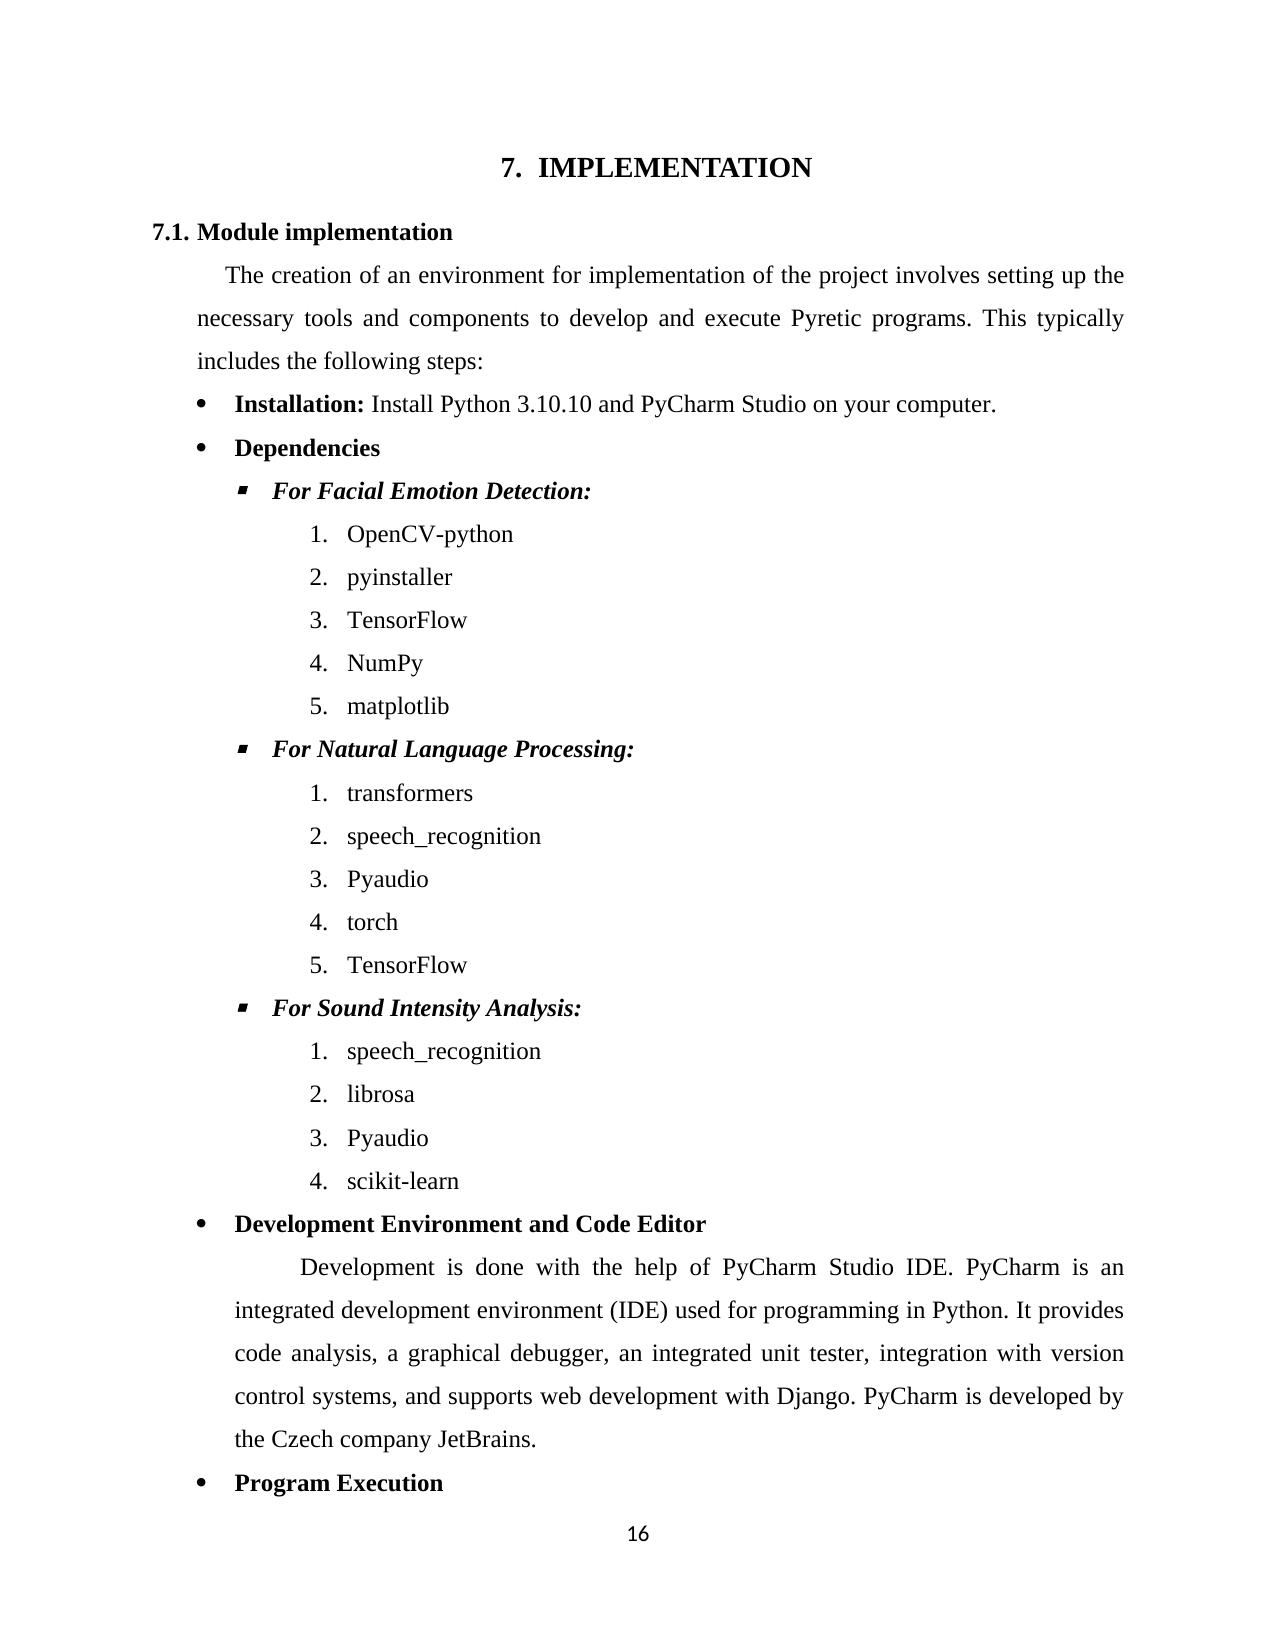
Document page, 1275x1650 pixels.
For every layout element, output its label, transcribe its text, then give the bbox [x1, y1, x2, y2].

list Dependencies [197, 433, 1125, 461]
list torch [309, 907, 1125, 936]
list transformers [309, 778, 1125, 806]
list Program Execution [197, 1468, 1125, 1496]
list speech_recognition [309, 1036, 1125, 1065]
list matplotlib [309, 691, 1125, 720]
list For Sound Intensity Analysis: [234, 993, 1125, 1022]
list For Natural Language Processing: [234, 734, 1125, 763]
list scikit-learn [309, 1166, 1125, 1194]
list Pyaudio [309, 864, 1125, 893]
list For Facial Emotion Detection: [234, 476, 1125, 504]
list TensorFlow [309, 605, 1125, 634]
subtitle IMPLEMENTATION [187, 150, 1125, 183]
list TensorFlow [309, 950, 1125, 979]
list Development Environment and Code Editor [197, 1209, 1125, 1238]
list librosa [309, 1079, 1125, 1108]
list Development is done with the help of PyCharm Studio IDE. PyCharm is an integrated development environment (IDE) used for programming in Python. It provides code analysis, a graphical debugger, an integrated unit tester, integration with version control systems, and supports web development with Django. PyCharm is developed by the Czech company JetBrains. [234, 1252, 1125, 1453]
list speech_recognition [309, 821, 1125, 849]
list NumPy [309, 648, 1125, 677]
list pyinstaller [309, 562, 1125, 591]
text The creation of an environment for implementation of the project involves setting up the necessary tools and components to develop and execute Pyretic programs. This typically includes the following steps: [197, 260, 1125, 375]
subtitle Module implementation [152, 217, 1125, 246]
list OpenCV-python [309, 519, 1125, 548]
list Installation: Install Python 3.10.10 and PyCharm Studio on your computer. [197, 389, 1125, 418]
list Pyaudio [309, 1123, 1125, 1151]
